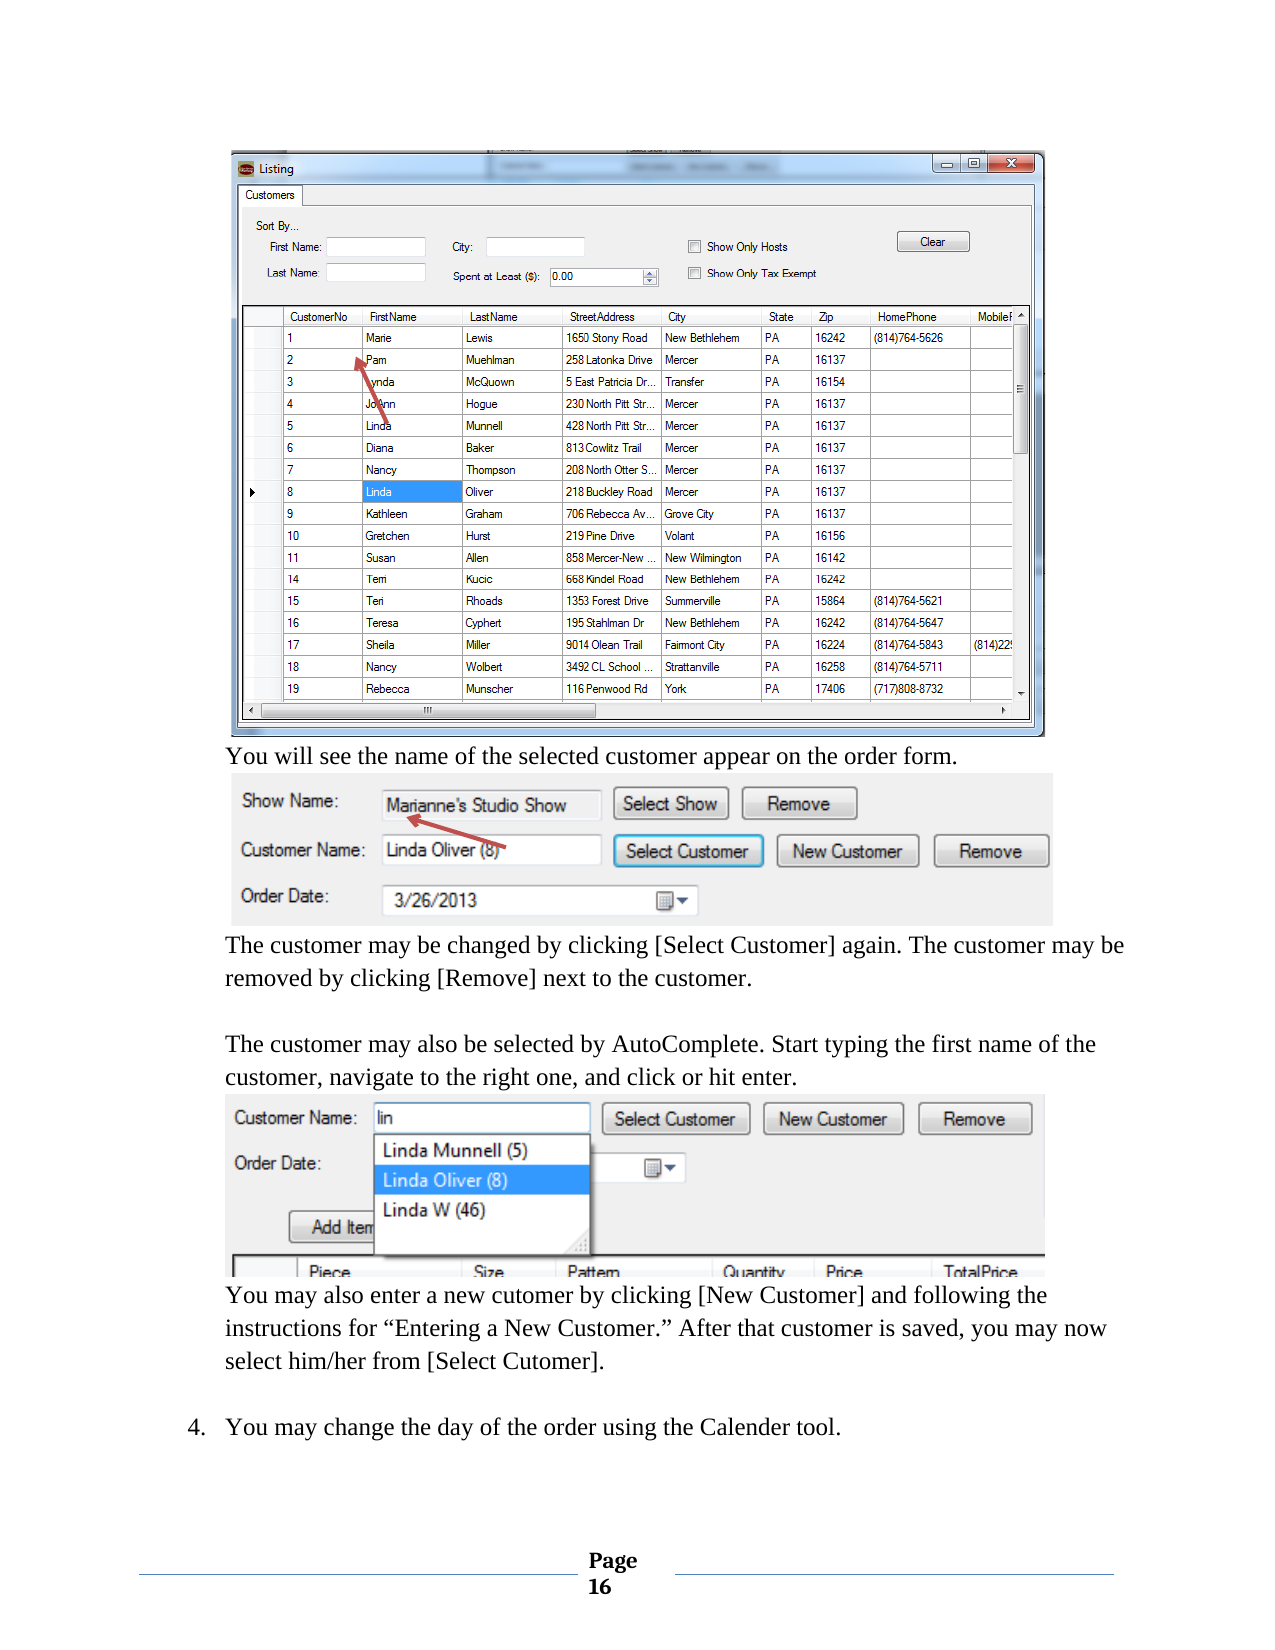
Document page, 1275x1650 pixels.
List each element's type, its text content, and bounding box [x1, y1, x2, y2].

list You may change the day of the order using the Calender tool. [187, 1412, 1125, 1441]
picture [231, 773, 1054, 926]
picture [225, 1094, 1045, 1277]
list You may also enter a new cutomer by clicking [New Customer] and following the instructions for “Entering a New Customer.” After that customer is saved, you may now select him/her from [Select Cutomer]. [225, 1280, 1125, 1375]
list You will see the name of the selected customer appear on the order form. [225, 741, 1125, 770]
list The customer may be changed by clicking [Select Customer] again. The customer may be removed by clicking [Remove] next to the customer. [225, 930, 1125, 992]
picture [231, 150, 1046, 737]
